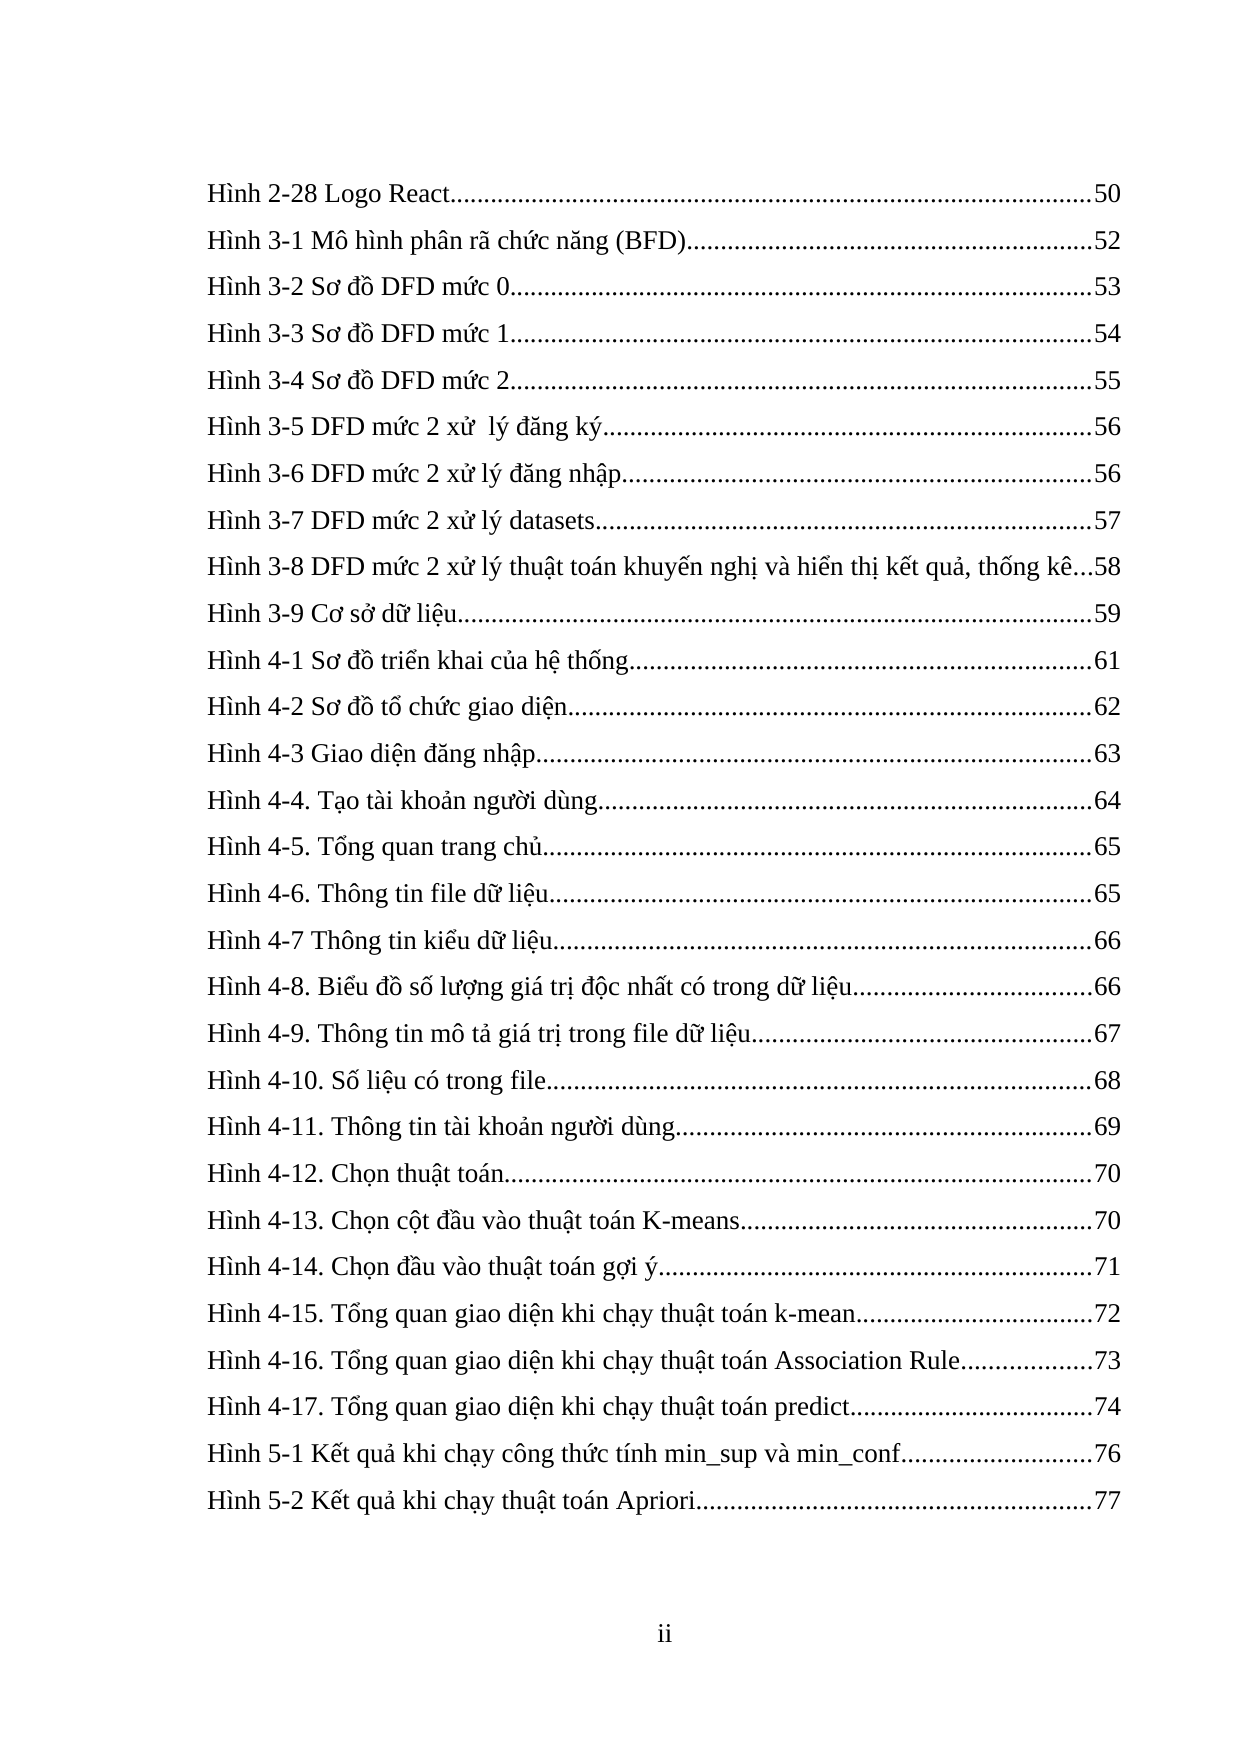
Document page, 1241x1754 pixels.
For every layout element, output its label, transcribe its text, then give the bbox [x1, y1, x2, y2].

text Hình 3-4 Sơ đồ DFD mức 2 55 [207, 364, 1122, 395]
text Hình 5-1 Kết quả khi chạy công thức tính min_sup và min_conf 76 [207, 1437, 1122, 1468]
text Hình 5-2 Kết quả khi chạy thuật toán Apriori 77 [207, 1484, 1122, 1515]
text Hình 4-9. Thông tin mô tả giá trị trong file dữ liệu 67 [207, 1017, 1122, 1048]
text Hình 4-12. Chọn thuật toán 70 [207, 1157, 1122, 1188]
text Hình 4-7 Thông tin kiểu dữ liệu 66 [207, 924, 1122, 955]
text Hình 3-6 DFD mức 2 xử lý đăng nhập 56 [207, 457, 1122, 488]
text Hình 4-2 Sơ đồ tổ chức giao diện 62 [207, 691, 1122, 722]
text Hình 4-11. Thông tin tài khoản người dùng 69 [207, 1111, 1122, 1142]
text Hình 4-1 Sơ đồ triển khai của hệ thống 61 [207, 644, 1122, 675]
text Hình 4-17. Tổng quan giao diện khi chạy thuật toán predict 74 [207, 1391, 1122, 1422]
text Hình 4-14. Chọn đầu vào thuật toán gợi ý 71 [207, 1251, 1122, 1282]
text Hình 4-13. Chọn cột đầu vào thuật toán K-means 70 [207, 1204, 1122, 1235]
text Hình 4-3 Giao diện đăng nhập 63 [207, 737, 1122, 768]
text Hình 3-9 Cơ sở dữ liệu 59 [207, 597, 1122, 628]
text Hình 3-2 Sơ đồ DFD mức 0 53 [207, 271, 1122, 302]
text Hình 4-15. Tổng quan giao diện khi chạy thuật toán k-mean 72 [207, 1297, 1122, 1328]
text Hình 4-10. Số liệu có trong file 68 [207, 1064, 1122, 1095]
text Hình 2-28 Logo React 50 [207, 177, 1122, 208]
text Hình 3-8 DFD mức 2 xử lý thuật toán khuyến nghị và hiển thị kết quả, thống kê 58 [207, 551, 1122, 582]
text Hình 3-1 Mô hình phân rã chức năng (BFD) 52 [207, 224, 1122, 255]
text Hình 3-7 DFD mức 2 xử lý datasets 57 [207, 504, 1122, 535]
text Hình 4-5. Tổng quan trang chủ 65 [207, 831, 1122, 862]
text Hình 3-5 DFD mức 2 xử lý đăng ký 56 [207, 411, 1122, 442]
text Hình 4-6. Thông tin file dữ liệu 65 [207, 877, 1122, 908]
text Hình 3-3 Sơ đồ DFD mức 1 54 [207, 317, 1122, 348]
text Hình 4-4. Tạo tài khoản người dùng 64 [207, 784, 1122, 815]
text Hình 4-8. Biểu đồ số lượng giá trị độc nhất có trong dữ liệu 66 [207, 971, 1122, 1002]
text Hình 4-16. Tổng quan giao diện khi chạy thuật toán Association Rule 73 [207, 1344, 1122, 1375]
